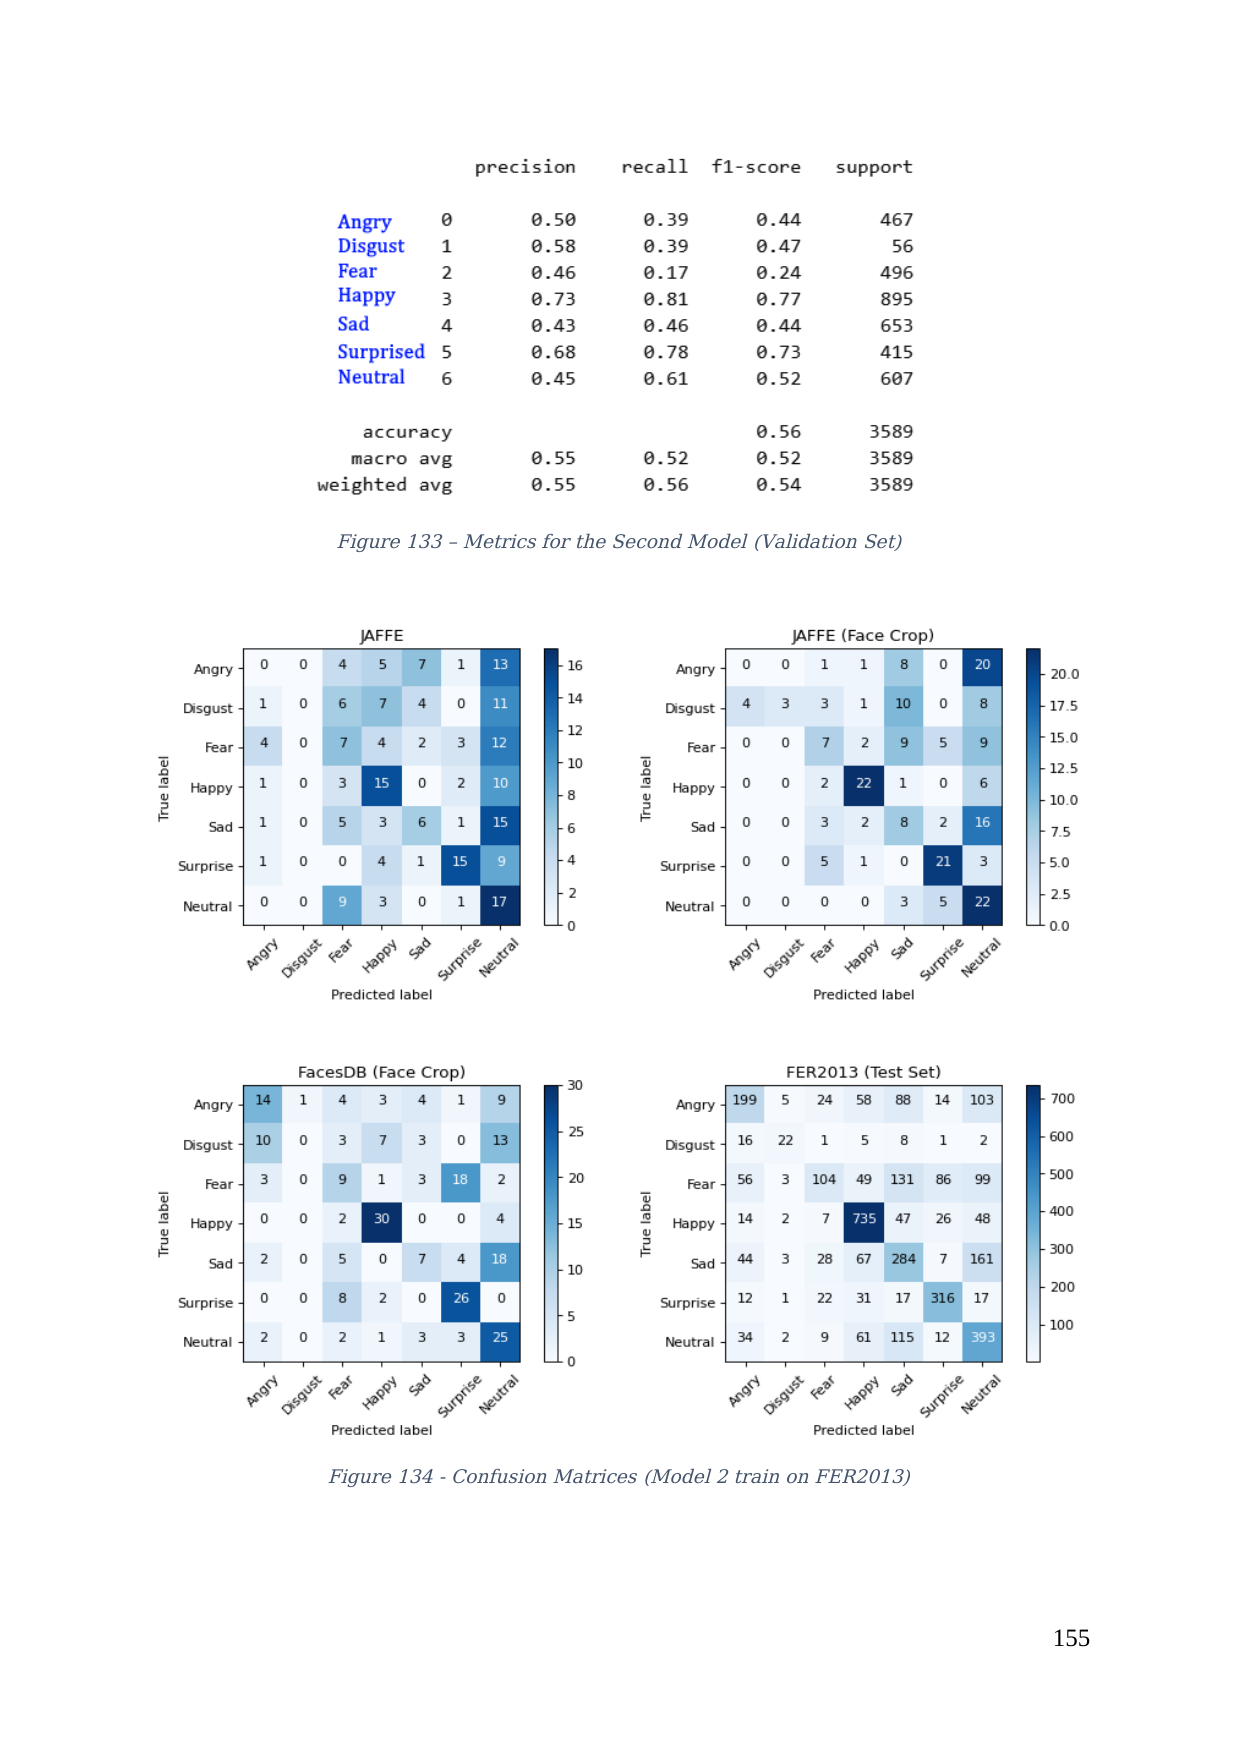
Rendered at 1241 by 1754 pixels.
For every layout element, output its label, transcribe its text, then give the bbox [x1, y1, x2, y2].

picture [310, 150, 930, 511]
text Figure 134 - Confusion Matrices (Model 2 train on FER2013) [150, 1465, 1090, 1487]
text Figure 133 – Metrics for the Second Model (Validation Set) [150, 530, 1090, 552]
picture [150, 619, 1091, 1446]
